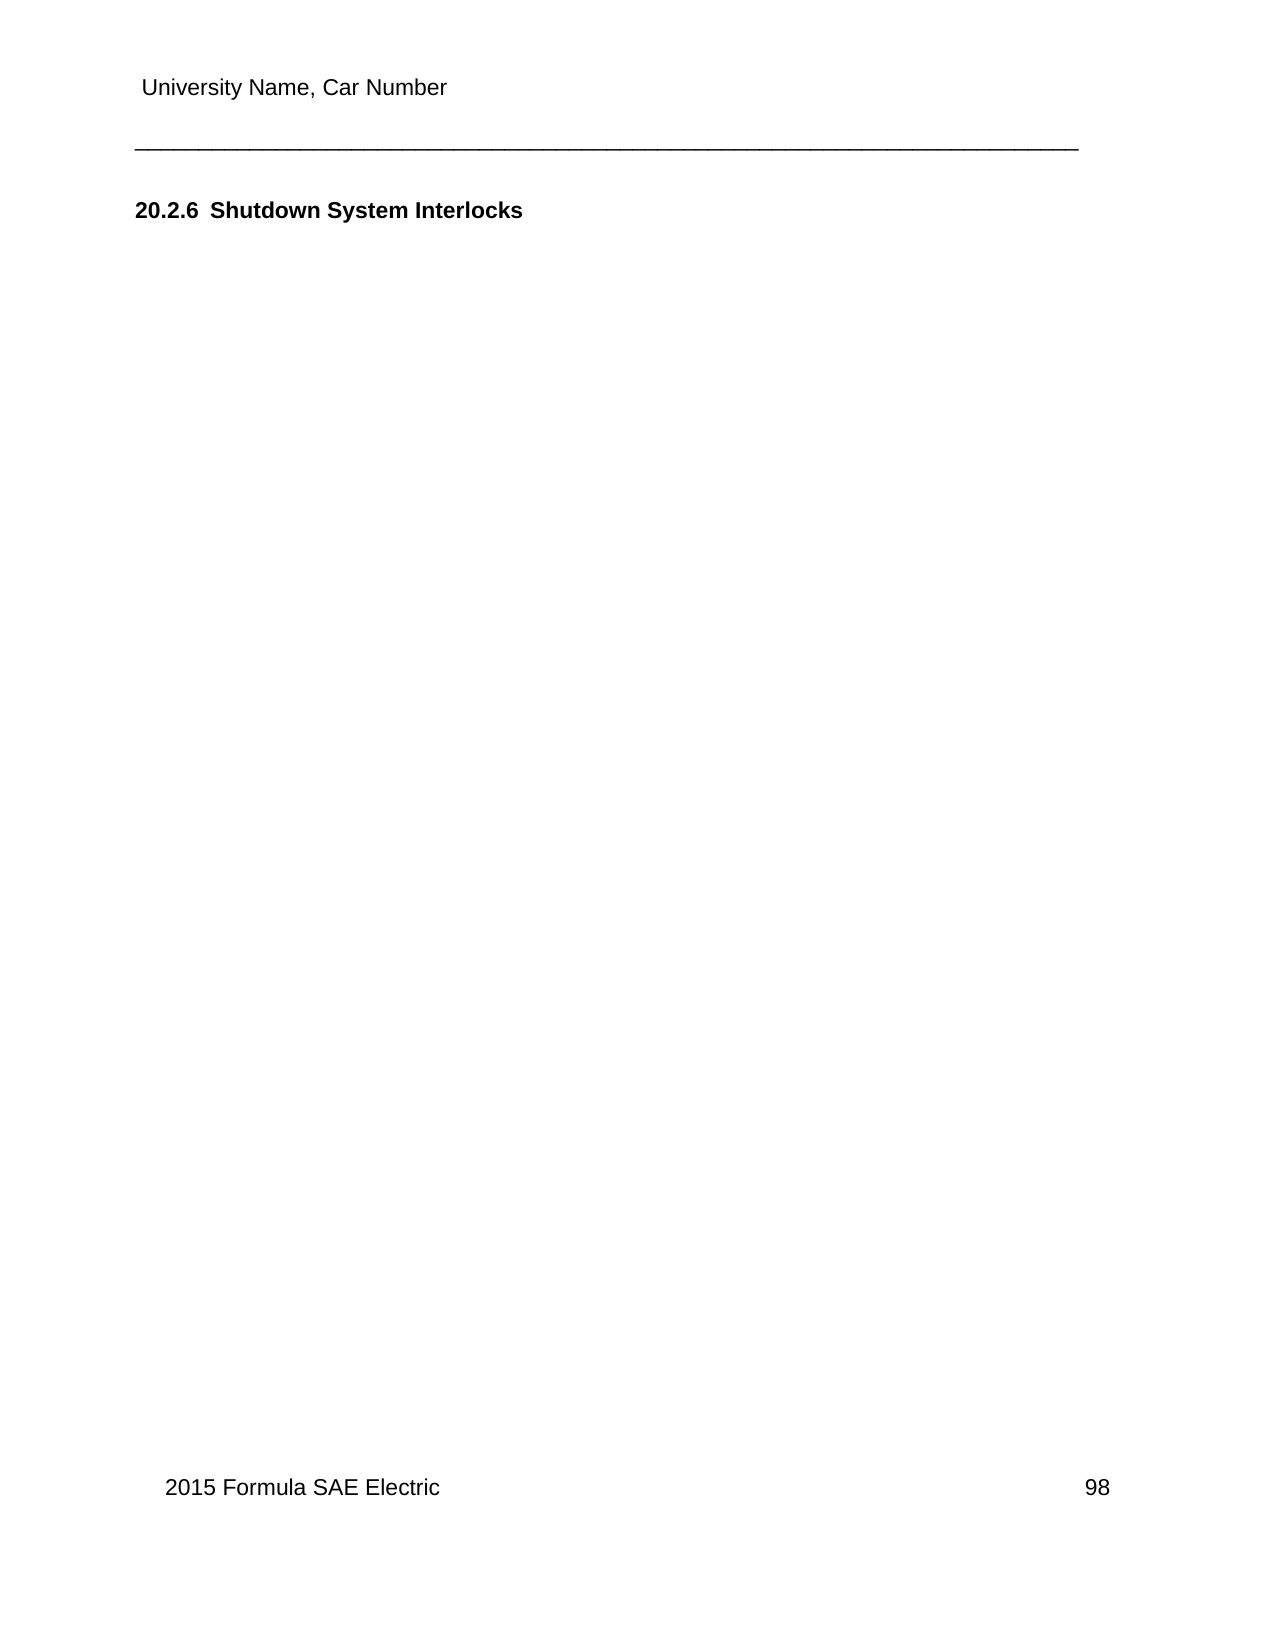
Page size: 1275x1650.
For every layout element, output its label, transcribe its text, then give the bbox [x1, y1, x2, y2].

subtitle Shutdown System Interlocks [135, 197, 1140, 223]
